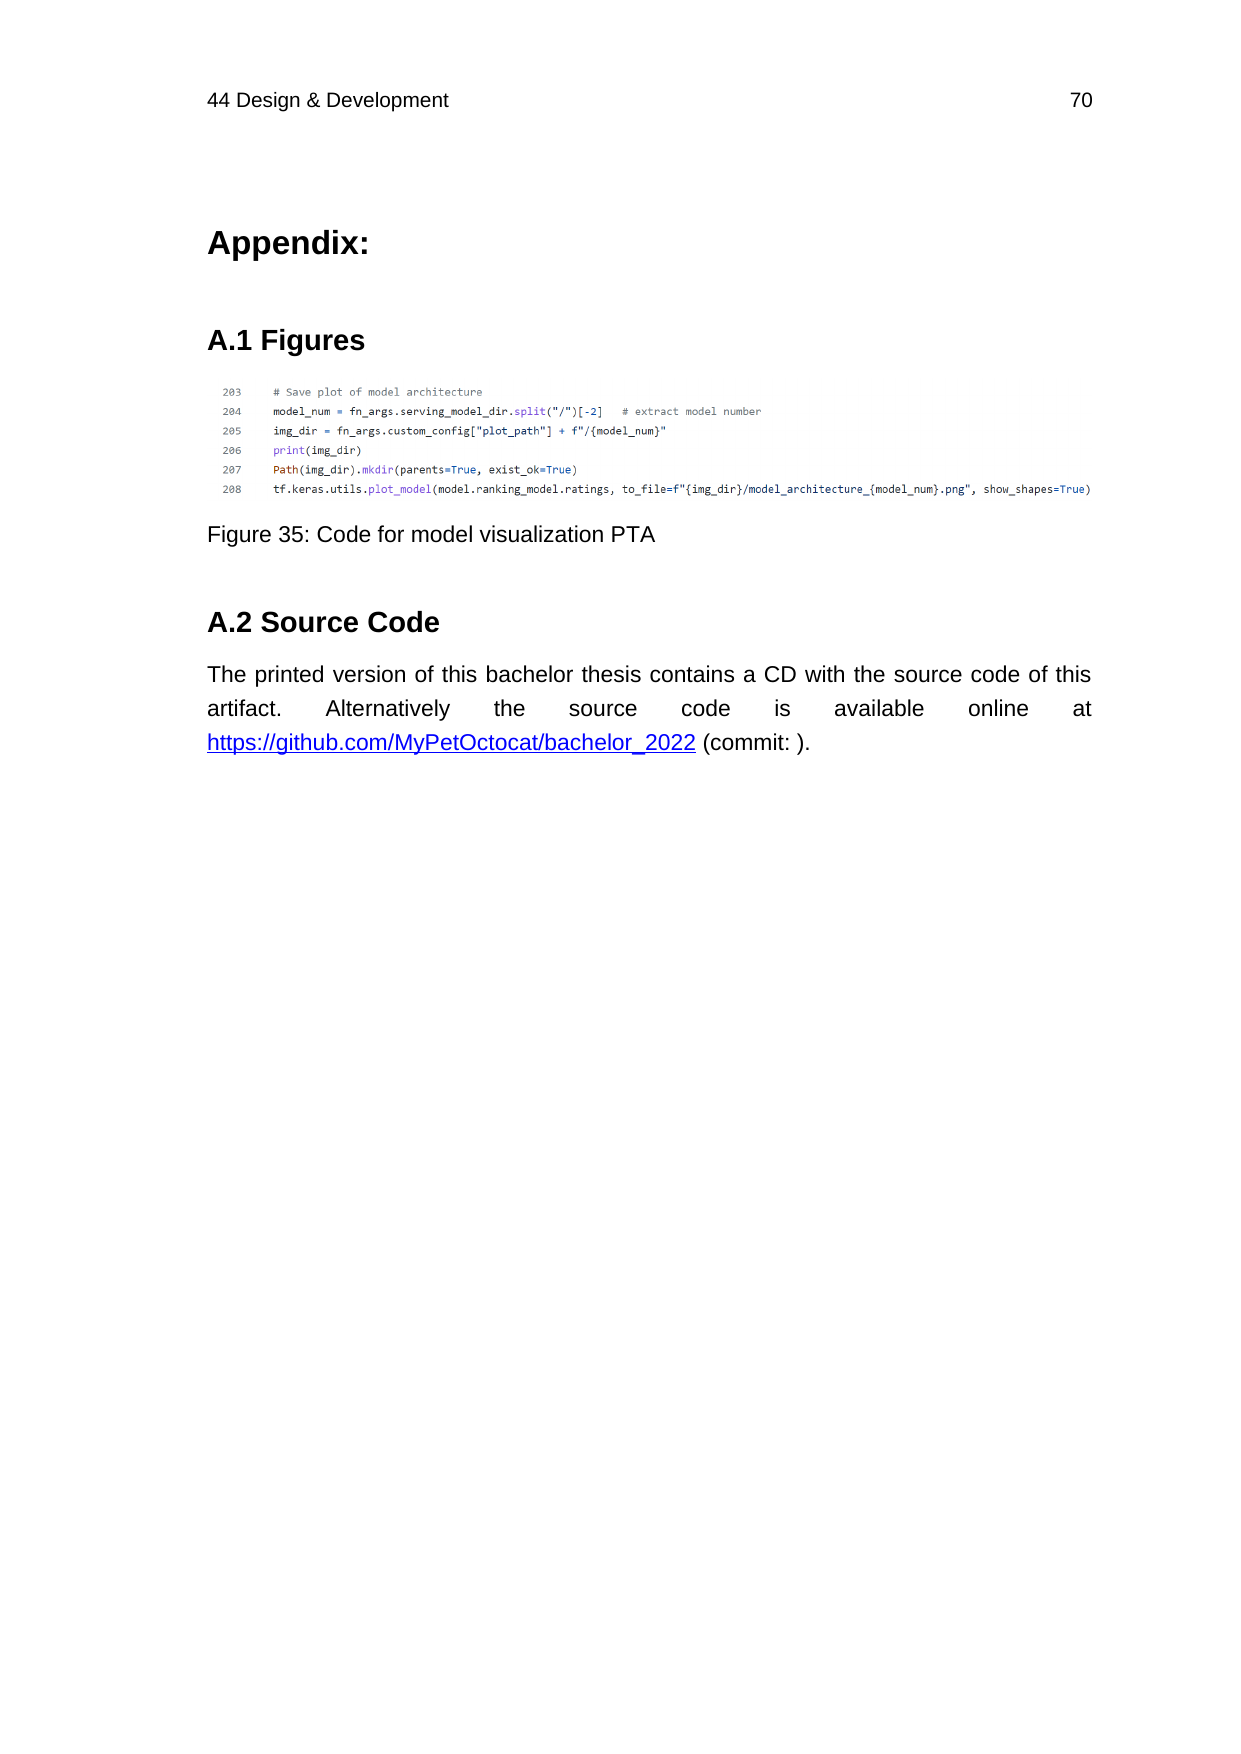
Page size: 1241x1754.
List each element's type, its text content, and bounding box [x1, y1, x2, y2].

text Figure 35: Code for model visualization PTA [207, 521, 1092, 547]
subtitle A.1 Figures [207, 323, 1092, 356]
picture [206, 378, 1093, 501]
text The printed version of this bachelor thesis contains a CD with the source code of this artifact. Alternatively the source code is available online at https://github.com/MyPetOctocat/bachelor_2022 (commit: ). [207, 661, 1092, 755]
subtitle A.2 Source Code [207, 605, 1092, 638]
subtitle Appendix: [207, 223, 1092, 261]
